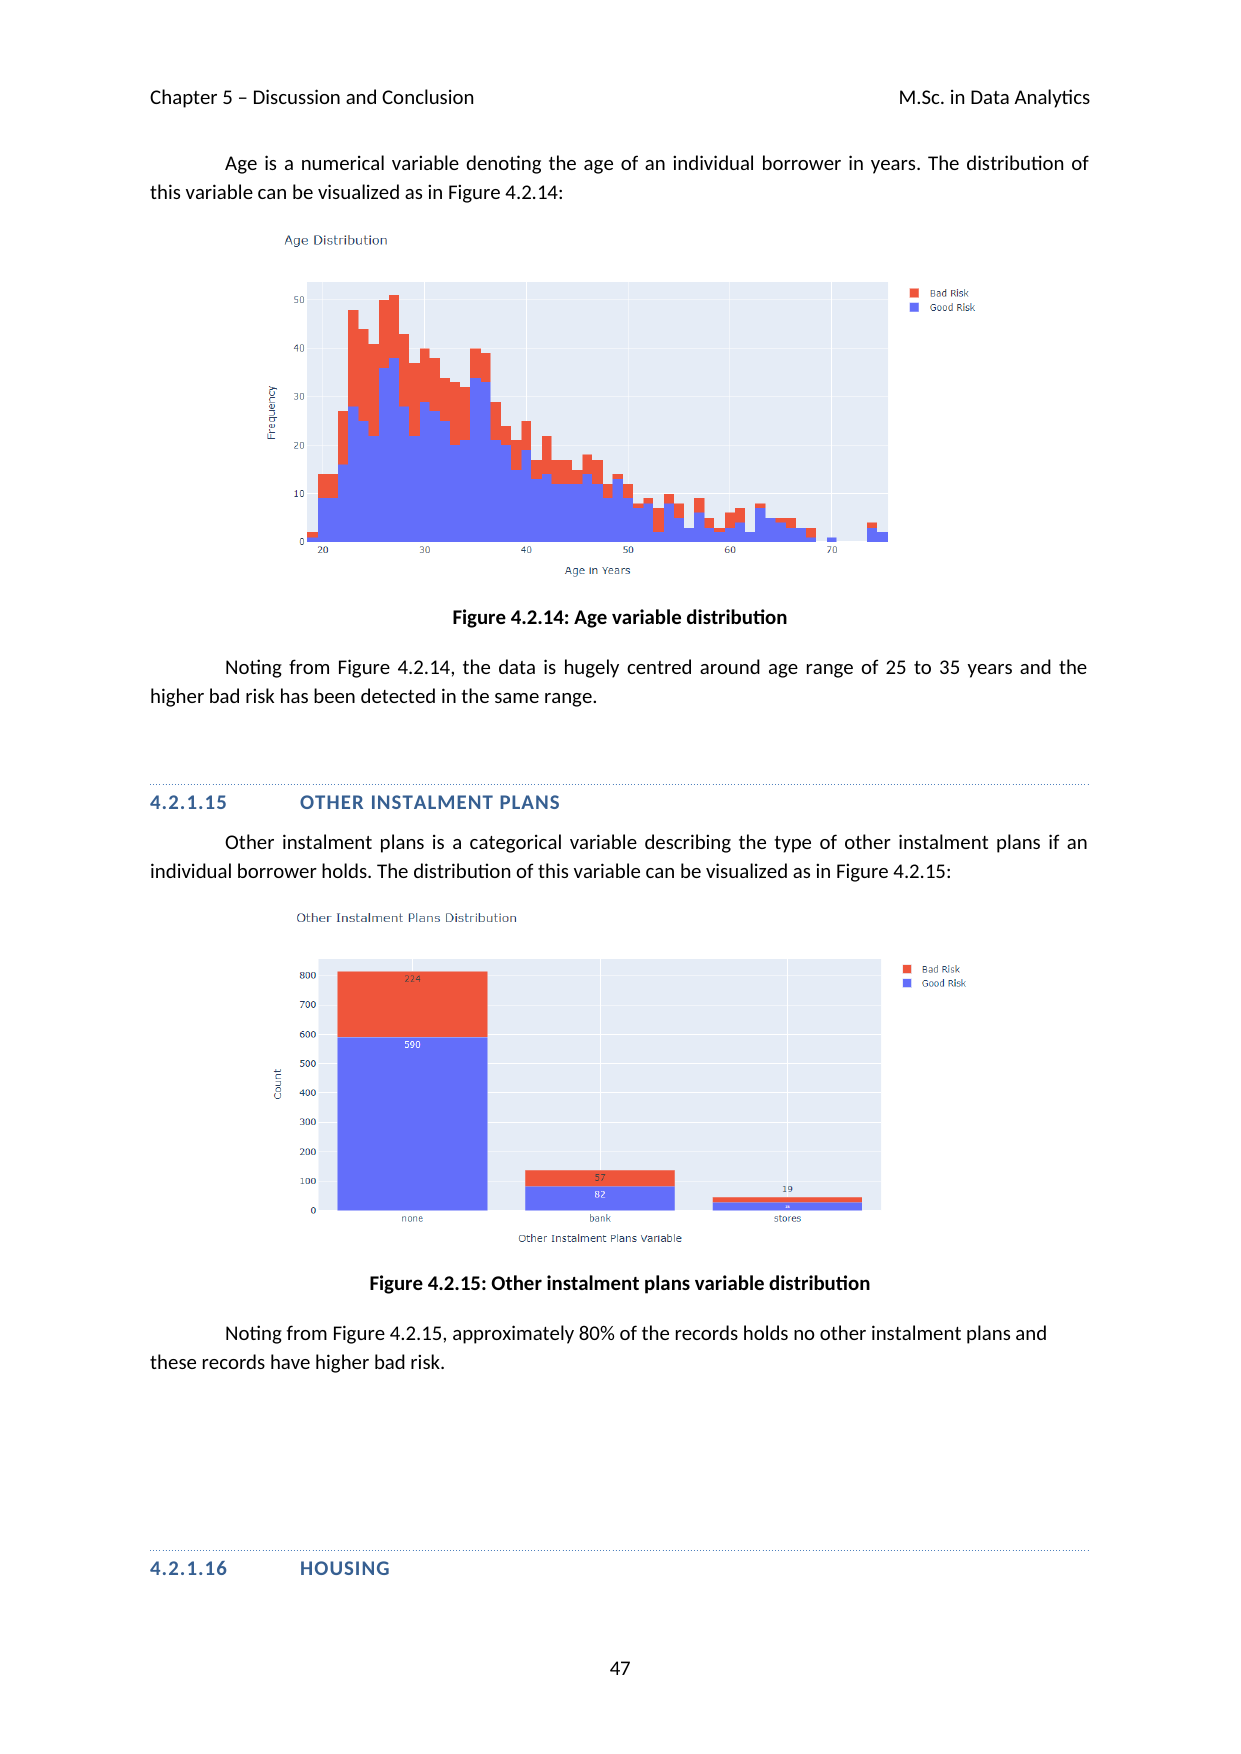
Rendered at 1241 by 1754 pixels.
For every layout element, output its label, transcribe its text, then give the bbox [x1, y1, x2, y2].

text Noting from Figure 4.2.14, the data is hugely centred around age range of 25 to 35 years and the higher bad risk has been detected in the same range. [150, 654, 1090, 709]
subtitle 4.2.1.15 Other Instalment Plans [150, 784, 1090, 815]
picture [271, 908, 970, 1246]
text Age is a numerical variable denoting the age of an individual borrower in years. The distribution of this variable can be visualized as in Figure 4.2.14: [150, 150, 1090, 204]
subtitle 4.2.1.16 Housing [150, 1549, 1090, 1581]
text Figure 4.2.15: Other instalment plans variable distribution [150, 1270, 1090, 1296]
text Figure 4.2.14: Age variable distribution [150, 604, 1090, 630]
text Other instalment plans is a categorical variable describing the type of other instalment plans if an individual borrower holds. The distribution of this variable can be visualized as in Figure 4.2.15: [150, 829, 1090, 884]
picture [261, 229, 980, 580]
text Noting from Figure 4.2.15, approximately 80% of the records holds no other instalment plans and these records have higher bad risk. [150, 1320, 1090, 1375]
